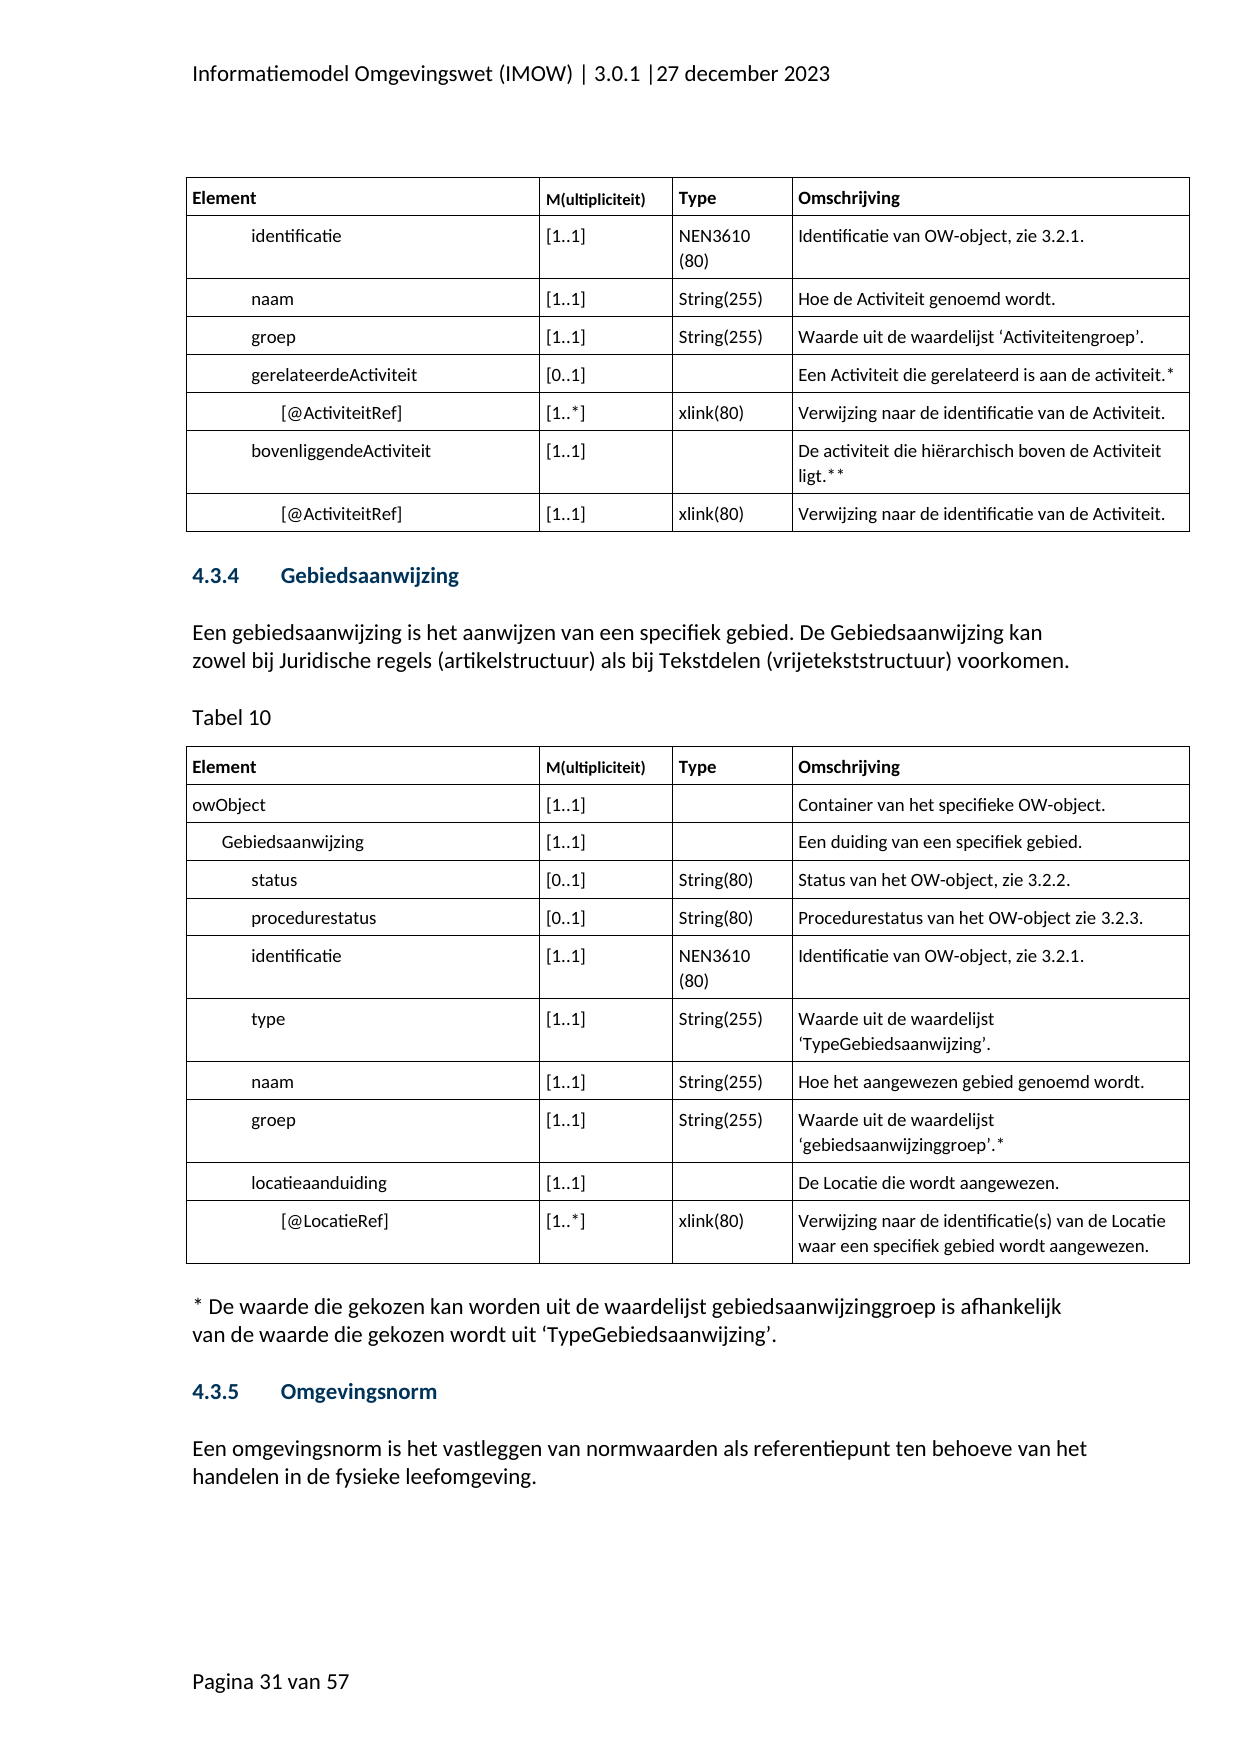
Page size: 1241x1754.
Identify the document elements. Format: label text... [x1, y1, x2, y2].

table_cell xlink(80) [673, 494, 792, 531]
table_cell [1..*] [540, 393, 672, 430]
table_cell De Locatie die wordt aangewezen. [793, 1163, 1189, 1200]
table_cell [1..1] [540, 1100, 672, 1162]
table_cell [1..1] [540, 317, 672, 354]
table_cell Waarde uit de waardelijst ‘gebiedsaanwijzinggroep’.* [793, 1100, 1189, 1162]
table_cell [673, 431, 792, 493]
table_header Type [673, 747, 792, 784]
table_cell groep [187, 1100, 539, 1162]
table_cell [0..1] [540, 861, 672, 897]
table_cell Identificatie van OW-object, zie 3.2.1. [793, 216, 1189, 278]
table_cell xlink(80) [673, 1201, 792, 1263]
table_cell Procedurestatus van het OW-object zie 3.2.3. [793, 899, 1189, 935]
subtitle Omgevingsnorm [192, 1377, 1092, 1405]
table_cell [1..1] [540, 936, 672, 998]
table_cell NEN3610 (80) [673, 216, 792, 278]
table_cell bovenliggendeActiviteit [187, 431, 539, 493]
table_cell owObject [187, 785, 539, 822]
table_header M(ultipliciteit) [540, 178, 672, 215]
table_header M(ultipliciteit) [540, 747, 672, 784]
subtitle Gebiedsaanwijzing [192, 561, 1092, 589]
table_cell [1..1] [540, 494, 672, 531]
table_cell [673, 1163, 792, 1200]
table_cell [1..1] [540, 216, 672, 278]
table_cell String(255) [673, 1062, 792, 1099]
table_cell Een Activiteit die gerelateerd is aan de activiteit.* [793, 355, 1189, 392]
table_cell type [187, 999, 539, 1061]
table_header Omschrijving [793, 747, 1189, 784]
table_cell identificatie [187, 216, 539, 278]
table_cell Waarde uit de waardelijst ‘Activiteitengroep’. [793, 317, 1189, 354]
table_header Element [187, 178, 539, 215]
table_cell String(80) [673, 899, 792, 935]
table_cell groep [187, 317, 539, 354]
table_header Element [187, 747, 539, 784]
table_cell String(255) [673, 999, 792, 1061]
table_cell [1..1] [540, 1163, 672, 1200]
table_cell Een duiding van een specifiek gebied. [793, 823, 1189, 859]
table_cell Identificatie van OW-object, zie 3.2.1. [793, 936, 1189, 998]
table_cell naam [187, 279, 539, 316]
table_cell locatieaanduiding [187, 1163, 539, 1200]
table_cell [1..1] [540, 785, 672, 822]
table_cell [0..1] [540, 355, 672, 392]
table_cell De activiteit die hiërarchisch boven de Activiteit ligt.** [793, 431, 1189, 493]
table_cell gerelateerdeActiviteit [187, 355, 539, 392]
table_cell procedurestatus [187, 899, 539, 935]
table_cell Container van het specifieke OW-object. [793, 785, 1189, 822]
text * De waarde die gekozen kan worden uit de waardelijst gebiedsaanwijzinggroep is afhankelijk van de waarde die gekozen wordt uit ‘TypeGebiedsaanwijzing’. [192, 1292, 1092, 1348]
table_cell [1..1] [540, 279, 672, 316]
text Een gebiedsaanwijzing is het aanwijzen van een specifiek gebied. De Gebiedsaanwijzing kan zowel bij Juridische regels (artikelstructuur) als bij Tekstdelen (vrijetekststructuur) voorkomen. [192, 618, 1092, 674]
table_cell [1..*] [540, 1201, 672, 1263]
table_cell Waarde uit de waardelijst ‘TypeGebiedsaanwijzing’. [793, 999, 1189, 1061]
table_cell String(80) [673, 861, 792, 897]
table_cell [@ActiviteitRef] [187, 494, 539, 531]
table_cell Status van het OW-object, zie 3.2.2. [793, 861, 1189, 897]
table_header Omschrijving [793, 178, 1189, 215]
table_cell [1..1] [540, 999, 672, 1061]
table_cell [673, 823, 792, 859]
table_cell Hoe de Activiteit genoemd wordt. [793, 279, 1189, 316]
table_cell String(255) [673, 317, 792, 354]
table_cell Verwijzing naar de identificatie van de Activiteit. [793, 393, 1189, 430]
table_cell [@LocatieRef] [187, 1201, 539, 1263]
table_cell [@ActiviteitRef] [187, 393, 539, 430]
table_cell xlink(80) [673, 393, 792, 430]
table_cell naam [187, 1062, 539, 1099]
table_header Type [673, 178, 792, 215]
table_cell [673, 355, 792, 392]
table_cell [1..1] [540, 823, 672, 859]
text Een omgevingsnorm is het vastleggen van normwaarden als referentiepunt ten behoeve van het handelen in de fysieke leefomgeving. [192, 1434, 1092, 1490]
table_cell status [187, 861, 539, 897]
table_cell Gebiedsaanwijzing [187, 823, 539, 859]
table_cell [1..1] [540, 431, 672, 493]
table_cell identificatie [187, 936, 539, 998]
table_cell String(255) [673, 279, 792, 316]
table_cell Hoe het aangewezen gebied genoemd wordt. [793, 1062, 1189, 1099]
table_cell String(255) [673, 1100, 792, 1162]
table_cell Verwijzing naar de identificatie(s) van de Locatie waar een specifiek gebied wordt aangewezen. [793, 1201, 1189, 1263]
table_cell Verwijzing naar de identificatie van de Activiteit. [793, 494, 1189, 531]
table_cell [673, 785, 792, 822]
table_cell NEN3610 (80) [673, 936, 792, 998]
table_cell [1..1] [540, 1062, 672, 1099]
table_cell [0..1] [540, 899, 672, 935]
